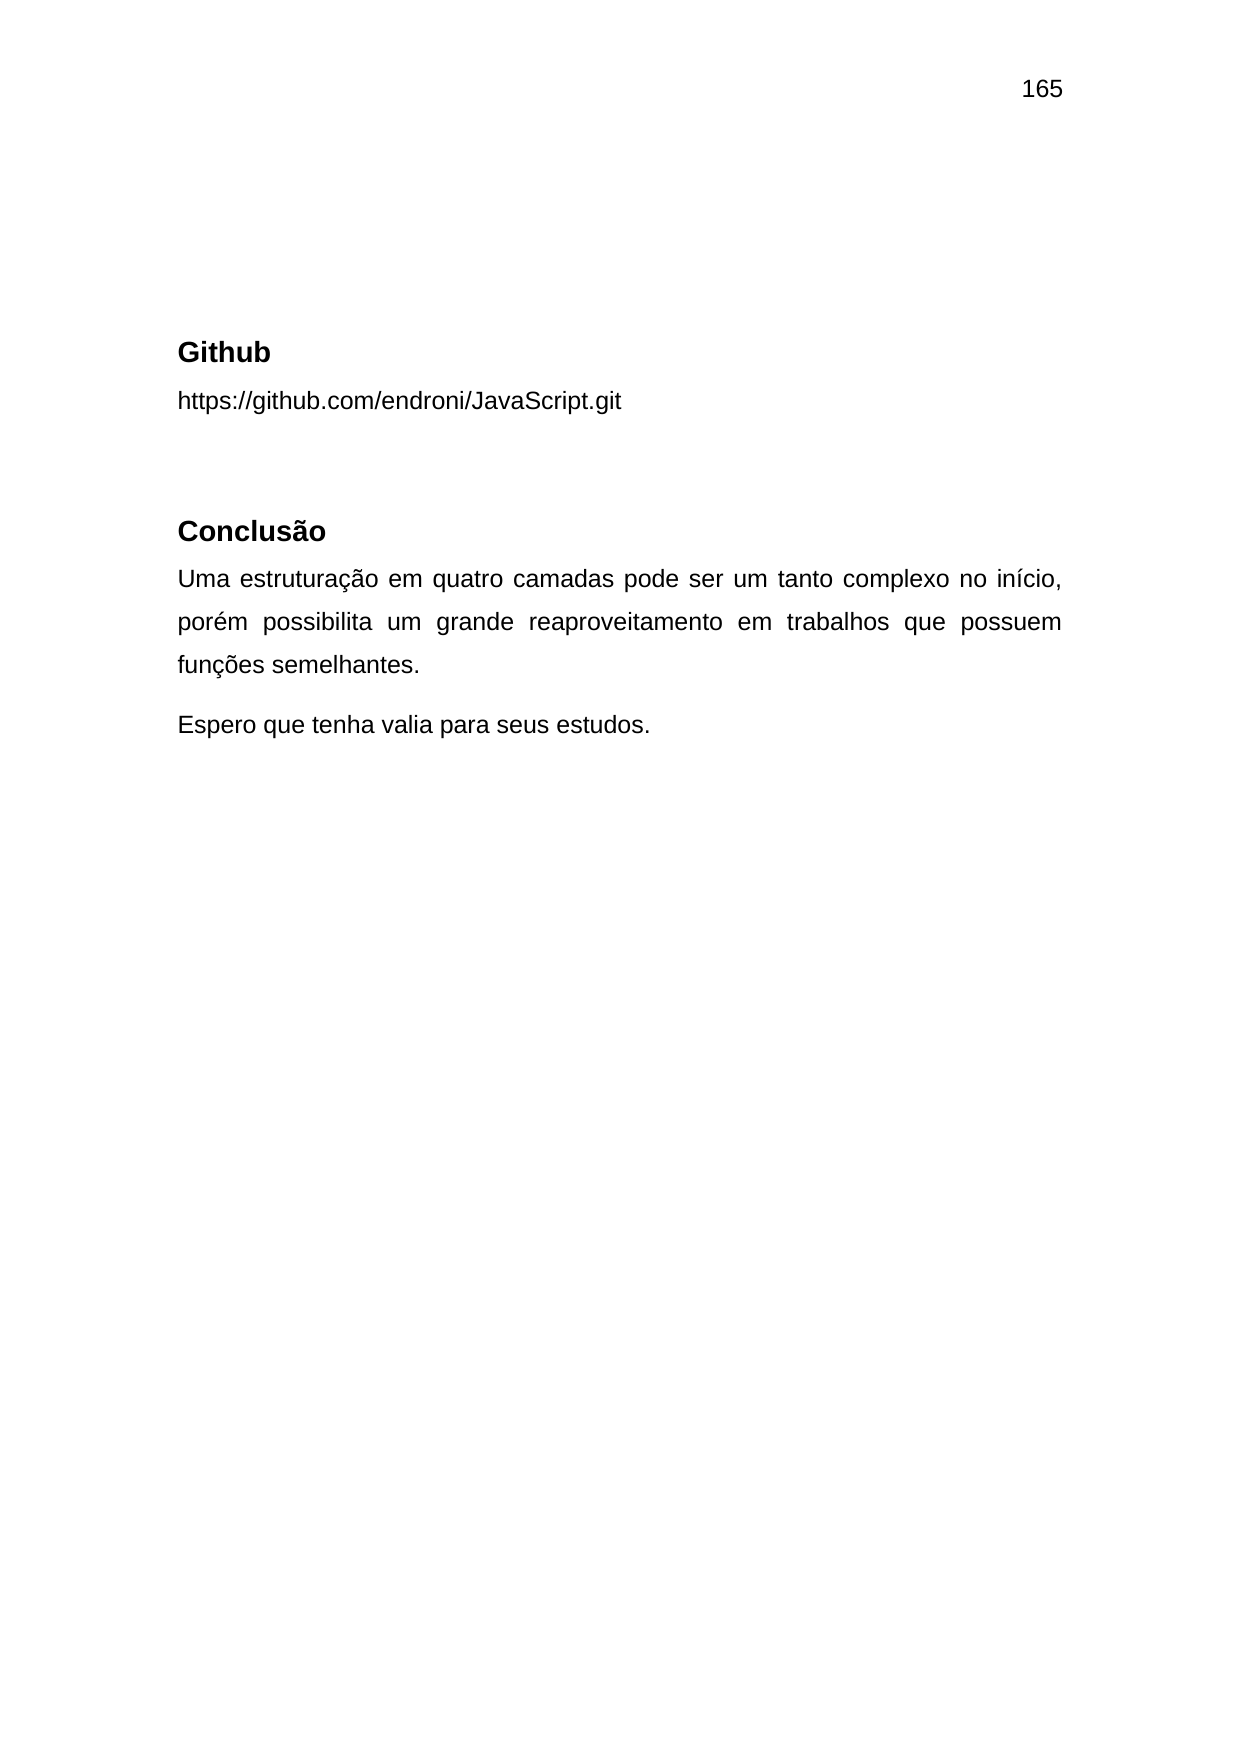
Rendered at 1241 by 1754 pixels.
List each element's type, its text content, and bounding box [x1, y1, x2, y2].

text Uma estruturação em quatro camadas pode ser um tanto complexo no início, porém possibilita um grande reaproveitamento em trabalhos que possuem funções semelhantes. [177, 564, 1063, 679]
subtitle Conclusão [177, 513, 1063, 547]
text https://github.com/endroni/JavaScript.git [177, 386, 1063, 414]
text Espero que tenha valia para seus estudos. [177, 710, 1063, 739]
subtitle Github [177, 335, 1063, 369]
